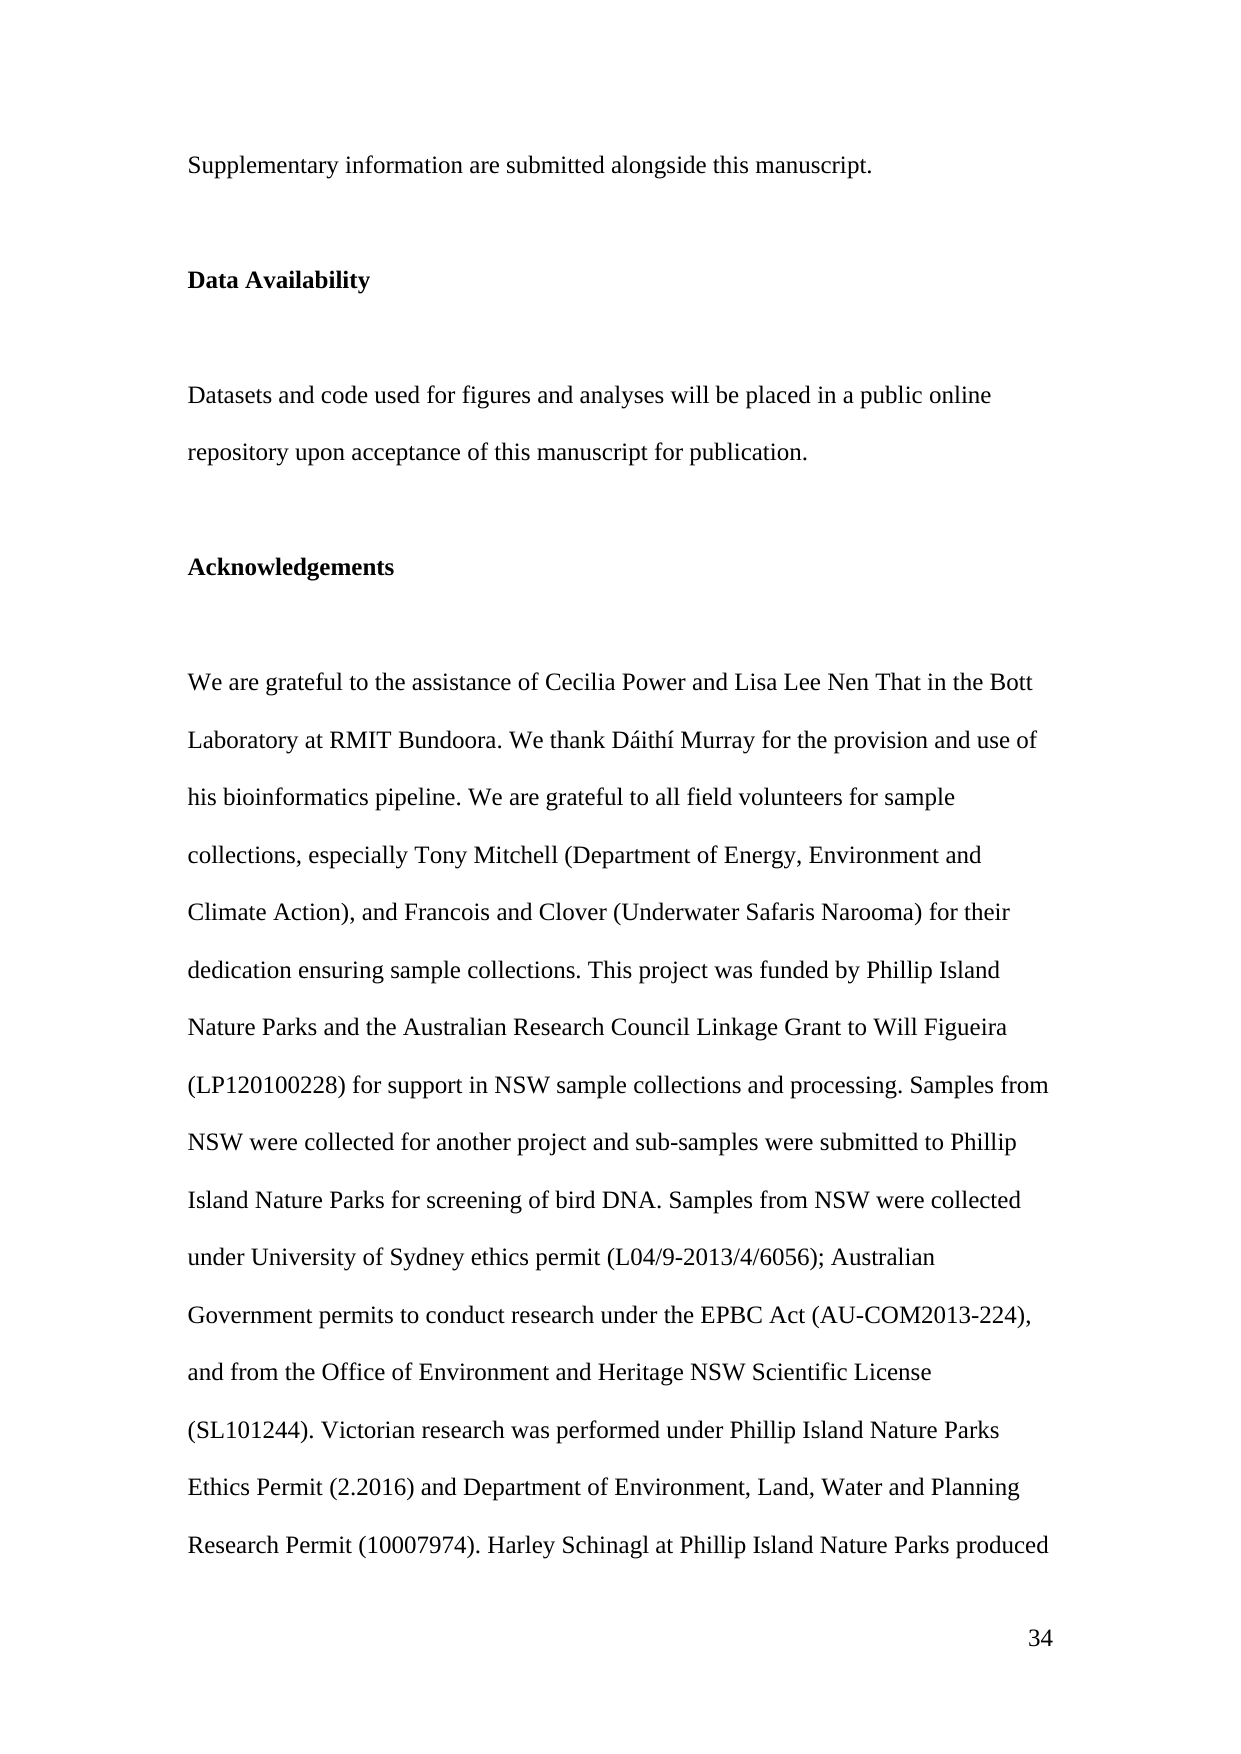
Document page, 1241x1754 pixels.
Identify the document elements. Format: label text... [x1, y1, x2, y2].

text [187, 667, 1053, 1559]
text Datasets and code used for figures and analyses will be placed in a public online repository upon acceptance of this manuscript for publication. [187, 380, 1053, 466]
subtitle Acknowledgements [187, 552, 1053, 581]
subtitle Data Availability [187, 265, 1053, 294]
text Supplementary information are submitted alongside this manuscript. [187, 150, 1053, 179]
